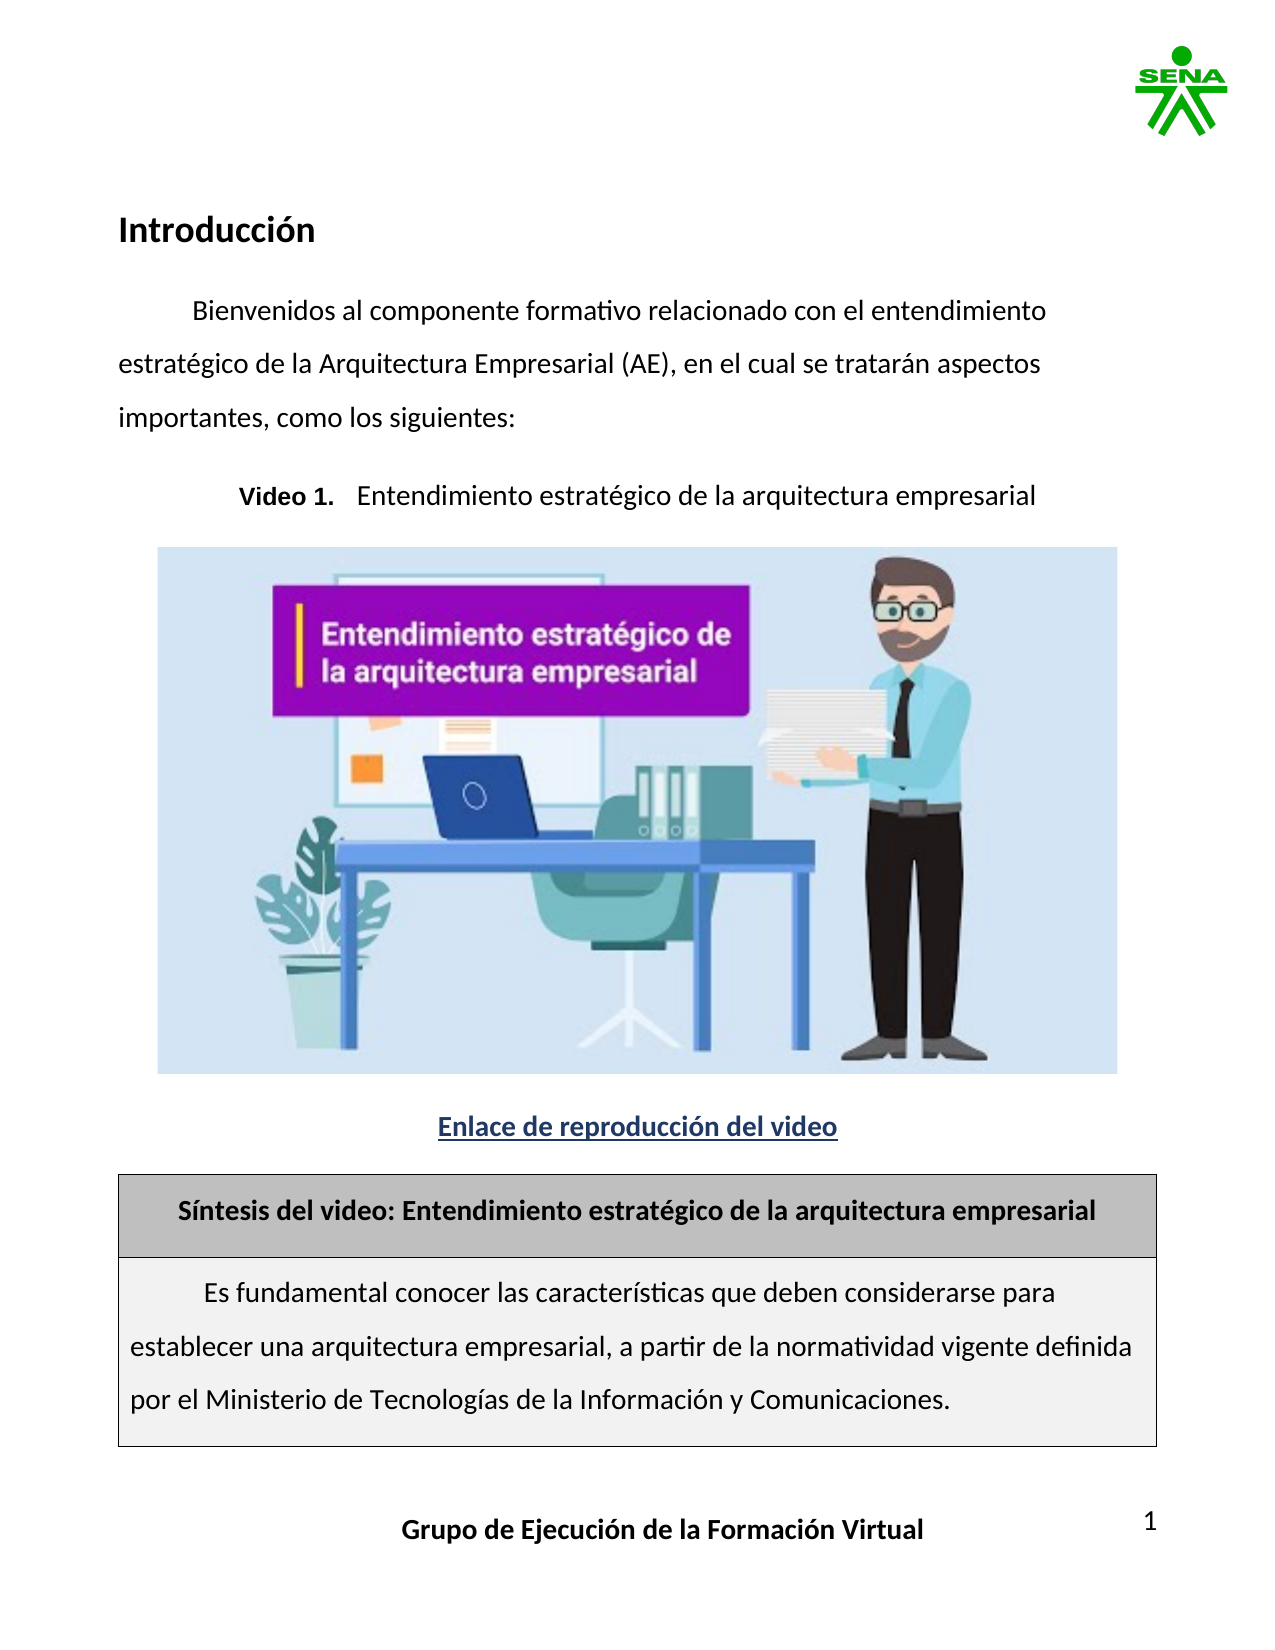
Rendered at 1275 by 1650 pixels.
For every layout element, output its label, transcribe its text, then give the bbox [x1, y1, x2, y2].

text Introducción [118, 206, 1157, 252]
picture [1135, 46, 1228, 136]
picture [157, 547, 1118, 1074]
text Enlace de reproducción del video [118, 1108, 1157, 1144]
text Entendimiento estratégico de la arquitectura empresarial [118, 477, 1157, 513]
text Bienvenidos al componente formativo relacionado con el entendimiento estratégico de la Arquitectura Empresarial (AE), en el cual se tratarán aspectos importantes, como los siguientes: [118, 292, 1157, 434]
table_header Síntesis del video: Entendimiento estratégico de la arquitectura empresarial [119, 1175, 1156, 1257]
